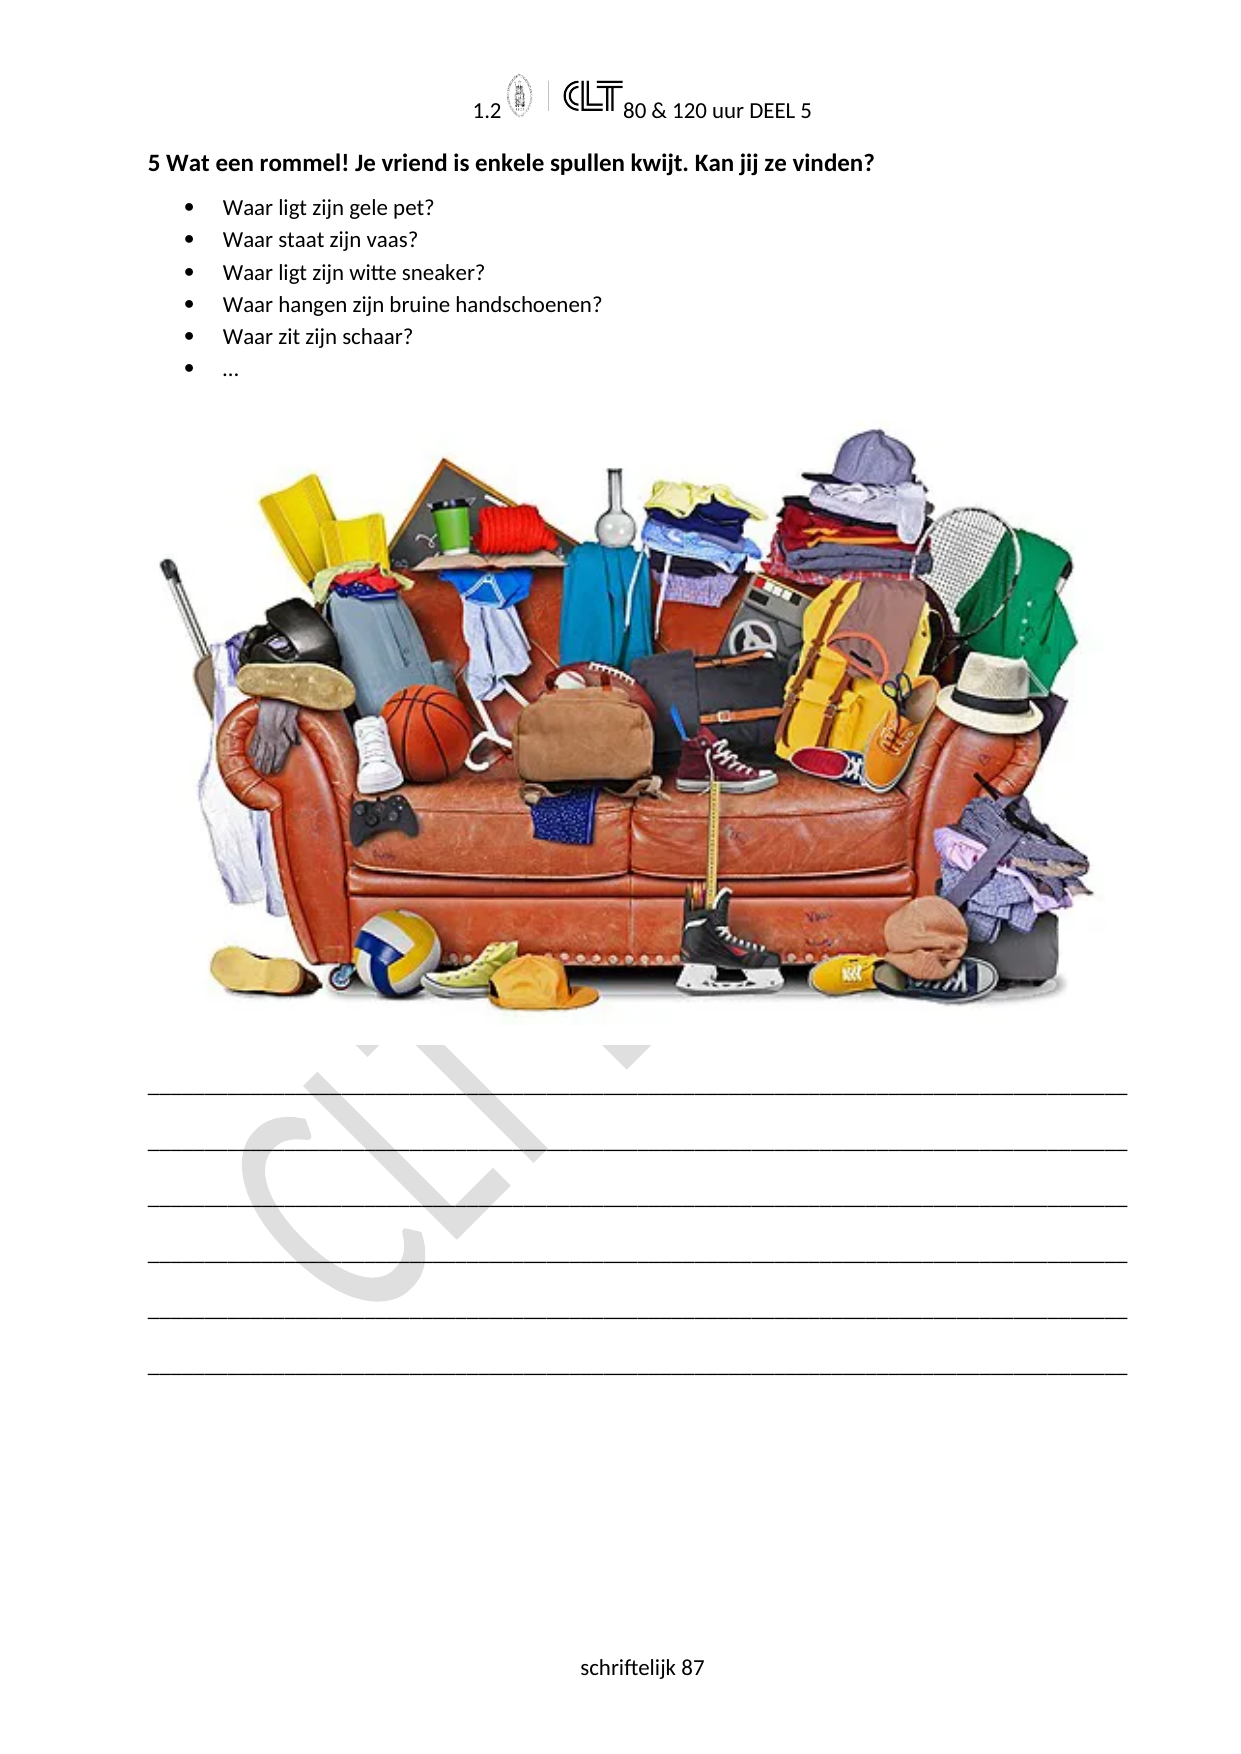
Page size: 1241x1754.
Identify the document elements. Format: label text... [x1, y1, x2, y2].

text ____________________________________________________________________________________________________________________________________________________________________________________________________________________________________________________________________________________________________________________________________________________________________________________________________________________________________________________________________________________________________________________________________ [148, 1070, 1137, 1378]
text 5 Wat een rommel! Je vriend is enkele spullen kwijt. Kan jij ze vinden? [148, 148, 1137, 178]
picture [147, 407, 1113, 1045]
picture [506, 73, 623, 118]
list Waar staat zijn vaas? [185, 226, 1137, 253]
list … [185, 354, 1137, 382]
list Waar zit zijn schaar? [185, 322, 1137, 350]
list Waar ligt zijn gele pet? [185, 193, 1137, 221]
list Waar ligt zijn witte sneaker? [185, 258, 1137, 286]
list Waar hangen zijn bruine handschoenen? [185, 290, 1137, 318]
